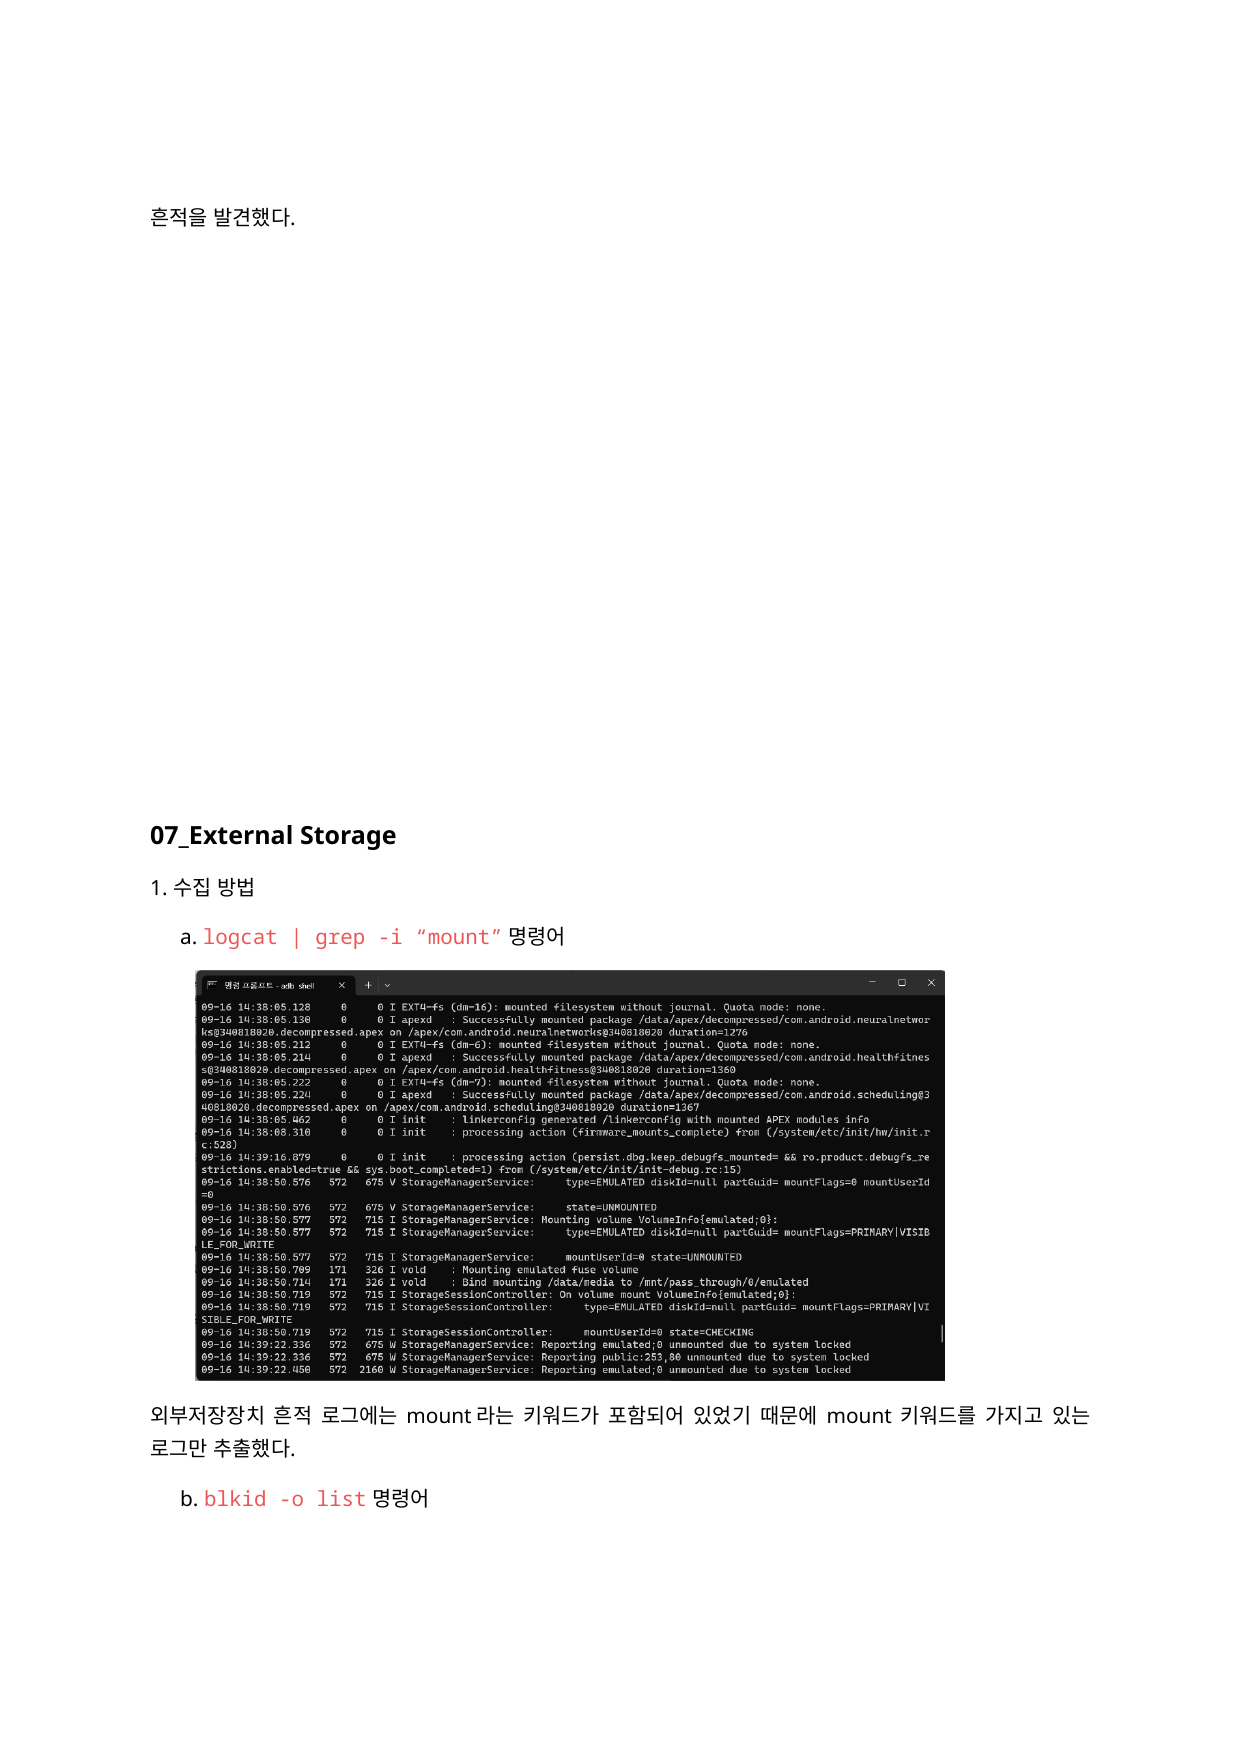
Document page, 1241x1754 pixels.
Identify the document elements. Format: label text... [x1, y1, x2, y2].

text 외부저장장치 흔적 로그에는 mount라는 키워드가 포함되어 있었기 때문에 mount 키워드를 가지고 있는 로그만 추출했다. [150, 1400, 1090, 1463]
text 07_External Storage [150, 818, 1090, 852]
text b. blkid -o list 명령어 [180, 1482, 1090, 1512]
picture [195, 970, 945, 1381]
text a. logcat | grep -i “mount” 명령어 [180, 921, 1090, 951]
text 1. 수집 방법 [150, 871, 1090, 901]
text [150, 201, 1090, 231]
